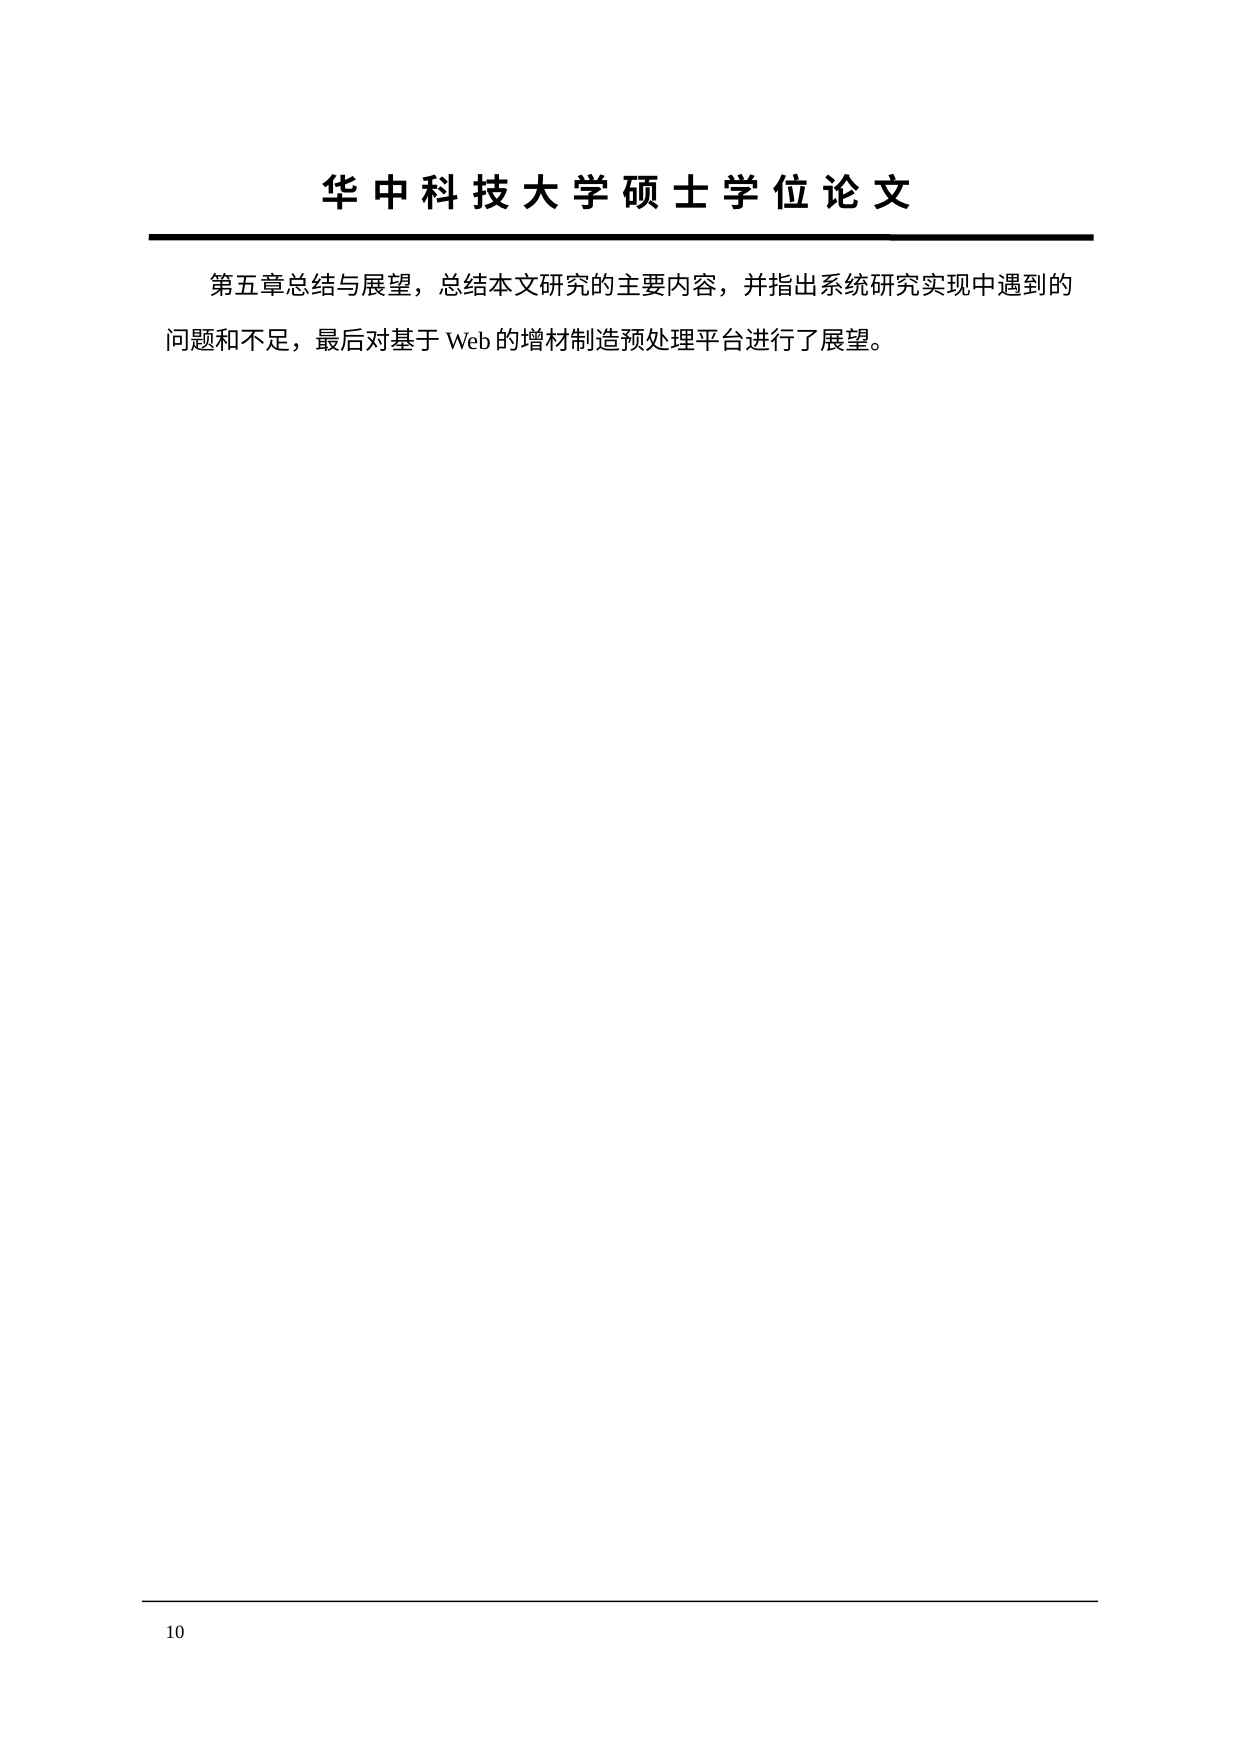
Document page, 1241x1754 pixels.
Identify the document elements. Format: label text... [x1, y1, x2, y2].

text 第五章总结与展望，总结本文研究的主要内容，并指出系统研究实现中遇到的问题和不足，最后对基于Web的增材制造预处理平台进行了展望。 [165, 266, 1075, 356]
